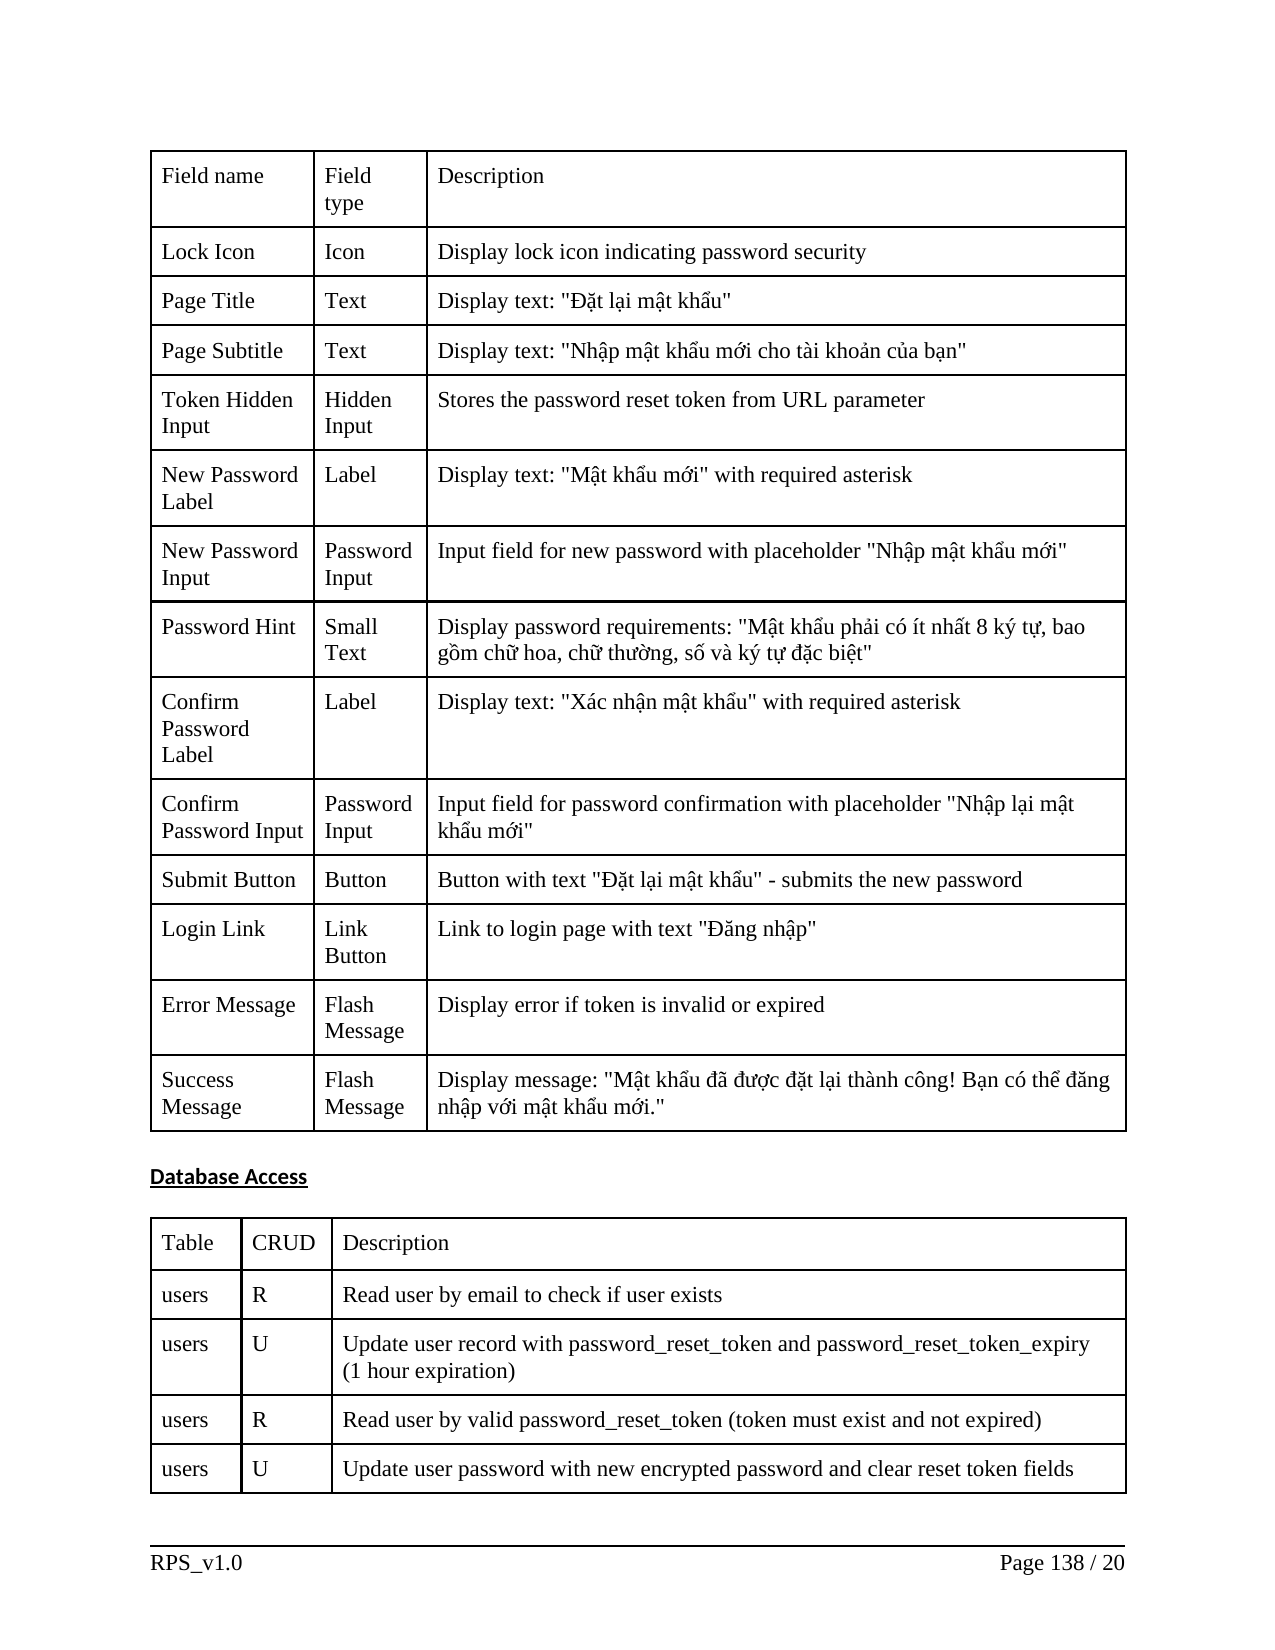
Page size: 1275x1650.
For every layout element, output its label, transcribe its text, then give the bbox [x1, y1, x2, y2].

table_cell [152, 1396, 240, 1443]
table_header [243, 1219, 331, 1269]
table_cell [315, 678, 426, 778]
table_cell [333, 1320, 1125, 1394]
subtitle Database Access [150, 1162, 1125, 1190]
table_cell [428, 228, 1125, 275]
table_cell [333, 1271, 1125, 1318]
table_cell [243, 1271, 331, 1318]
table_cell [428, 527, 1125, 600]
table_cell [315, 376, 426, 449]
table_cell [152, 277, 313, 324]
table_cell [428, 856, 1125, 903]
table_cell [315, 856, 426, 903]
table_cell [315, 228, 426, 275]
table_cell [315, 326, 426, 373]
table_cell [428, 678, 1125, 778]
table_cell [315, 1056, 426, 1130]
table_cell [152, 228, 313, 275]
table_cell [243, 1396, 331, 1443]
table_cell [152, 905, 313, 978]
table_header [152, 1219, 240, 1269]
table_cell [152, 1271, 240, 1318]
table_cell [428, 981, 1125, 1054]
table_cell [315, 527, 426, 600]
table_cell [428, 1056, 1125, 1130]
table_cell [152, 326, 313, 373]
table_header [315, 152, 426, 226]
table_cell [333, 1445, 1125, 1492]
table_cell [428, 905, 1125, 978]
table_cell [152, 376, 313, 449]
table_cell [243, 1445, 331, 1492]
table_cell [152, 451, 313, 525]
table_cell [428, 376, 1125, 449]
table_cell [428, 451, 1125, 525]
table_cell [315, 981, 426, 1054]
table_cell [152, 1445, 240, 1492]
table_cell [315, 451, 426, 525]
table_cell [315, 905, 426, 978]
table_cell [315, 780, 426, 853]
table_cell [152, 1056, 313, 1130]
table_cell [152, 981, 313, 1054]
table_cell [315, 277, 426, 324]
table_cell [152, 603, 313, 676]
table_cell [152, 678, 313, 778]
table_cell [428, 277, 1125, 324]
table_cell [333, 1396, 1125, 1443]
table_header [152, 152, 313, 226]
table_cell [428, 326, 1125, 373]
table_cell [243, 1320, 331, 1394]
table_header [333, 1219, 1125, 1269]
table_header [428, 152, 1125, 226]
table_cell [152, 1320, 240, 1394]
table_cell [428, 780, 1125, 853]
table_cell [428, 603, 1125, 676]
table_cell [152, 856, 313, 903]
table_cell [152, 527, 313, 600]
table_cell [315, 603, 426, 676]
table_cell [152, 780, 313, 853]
